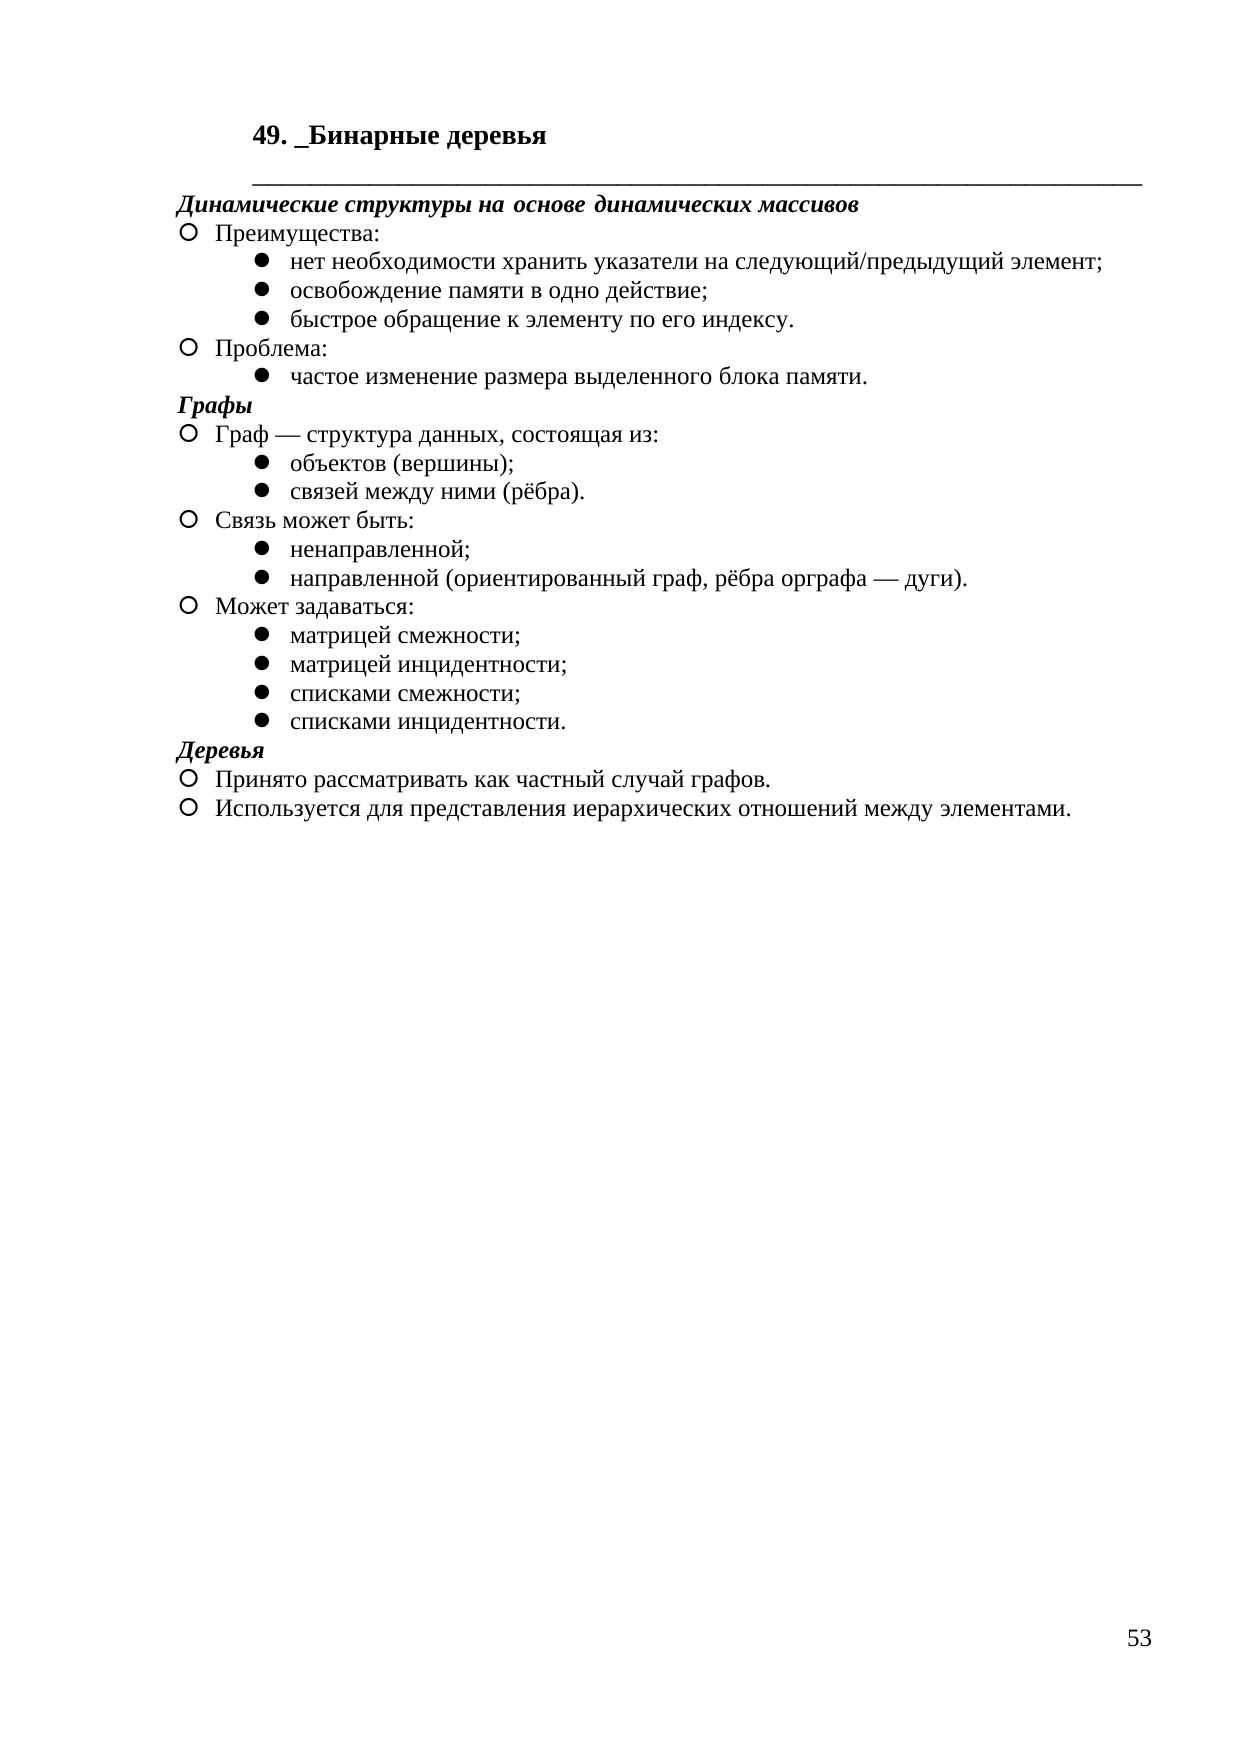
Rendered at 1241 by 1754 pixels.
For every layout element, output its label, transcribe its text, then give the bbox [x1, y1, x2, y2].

list освобождение памяти в одно действие; [252, 275, 1152, 304]
list Принято рассматривать как частный случай графов. [177, 764, 1152, 793]
list Используется для представления иерархических отношений между элементами. [177, 793, 1152, 821]
text Деревья [177, 735, 1152, 764]
list матрицей смежности; [252, 620, 1152, 649]
list направленной (ориентированный граф, рёбра орграфа — дуги). [252, 563, 1152, 591]
list частое изменение размера выделенного блока памяти. [252, 361, 1152, 390]
list связей между ними (рёбра). [252, 476, 1152, 505]
list нет необходимости хранить указатели на следующий/предыдущий элемент; [252, 246, 1152, 275]
list Проблема: [177, 333, 1152, 361]
list быстрое обращение к элементу по его индексу. [252, 304, 1152, 333]
subtitle 49. _Бинарные деревья [252, 118, 1152, 151]
text Графы [177, 390, 1152, 419]
list Преимущества: [177, 218, 1152, 246]
list ненаправленной; [252, 534, 1152, 563]
list Связь может быть: [177, 505, 1152, 534]
list списками смежности; [252, 678, 1152, 706]
list Граф — структура данных, состоящая из: [177, 419, 1152, 448]
text _____________________________________________________________ [252, 155, 1152, 189]
text Динамические структуры на основе динамических массивов [177, 189, 1152, 218]
list списками инцидентности. [252, 706, 1152, 735]
list матрицей инцидентности; [252, 649, 1152, 678]
list объектов (вершины); [252, 448, 1152, 476]
list Может задаваться: [177, 591, 1152, 620]
